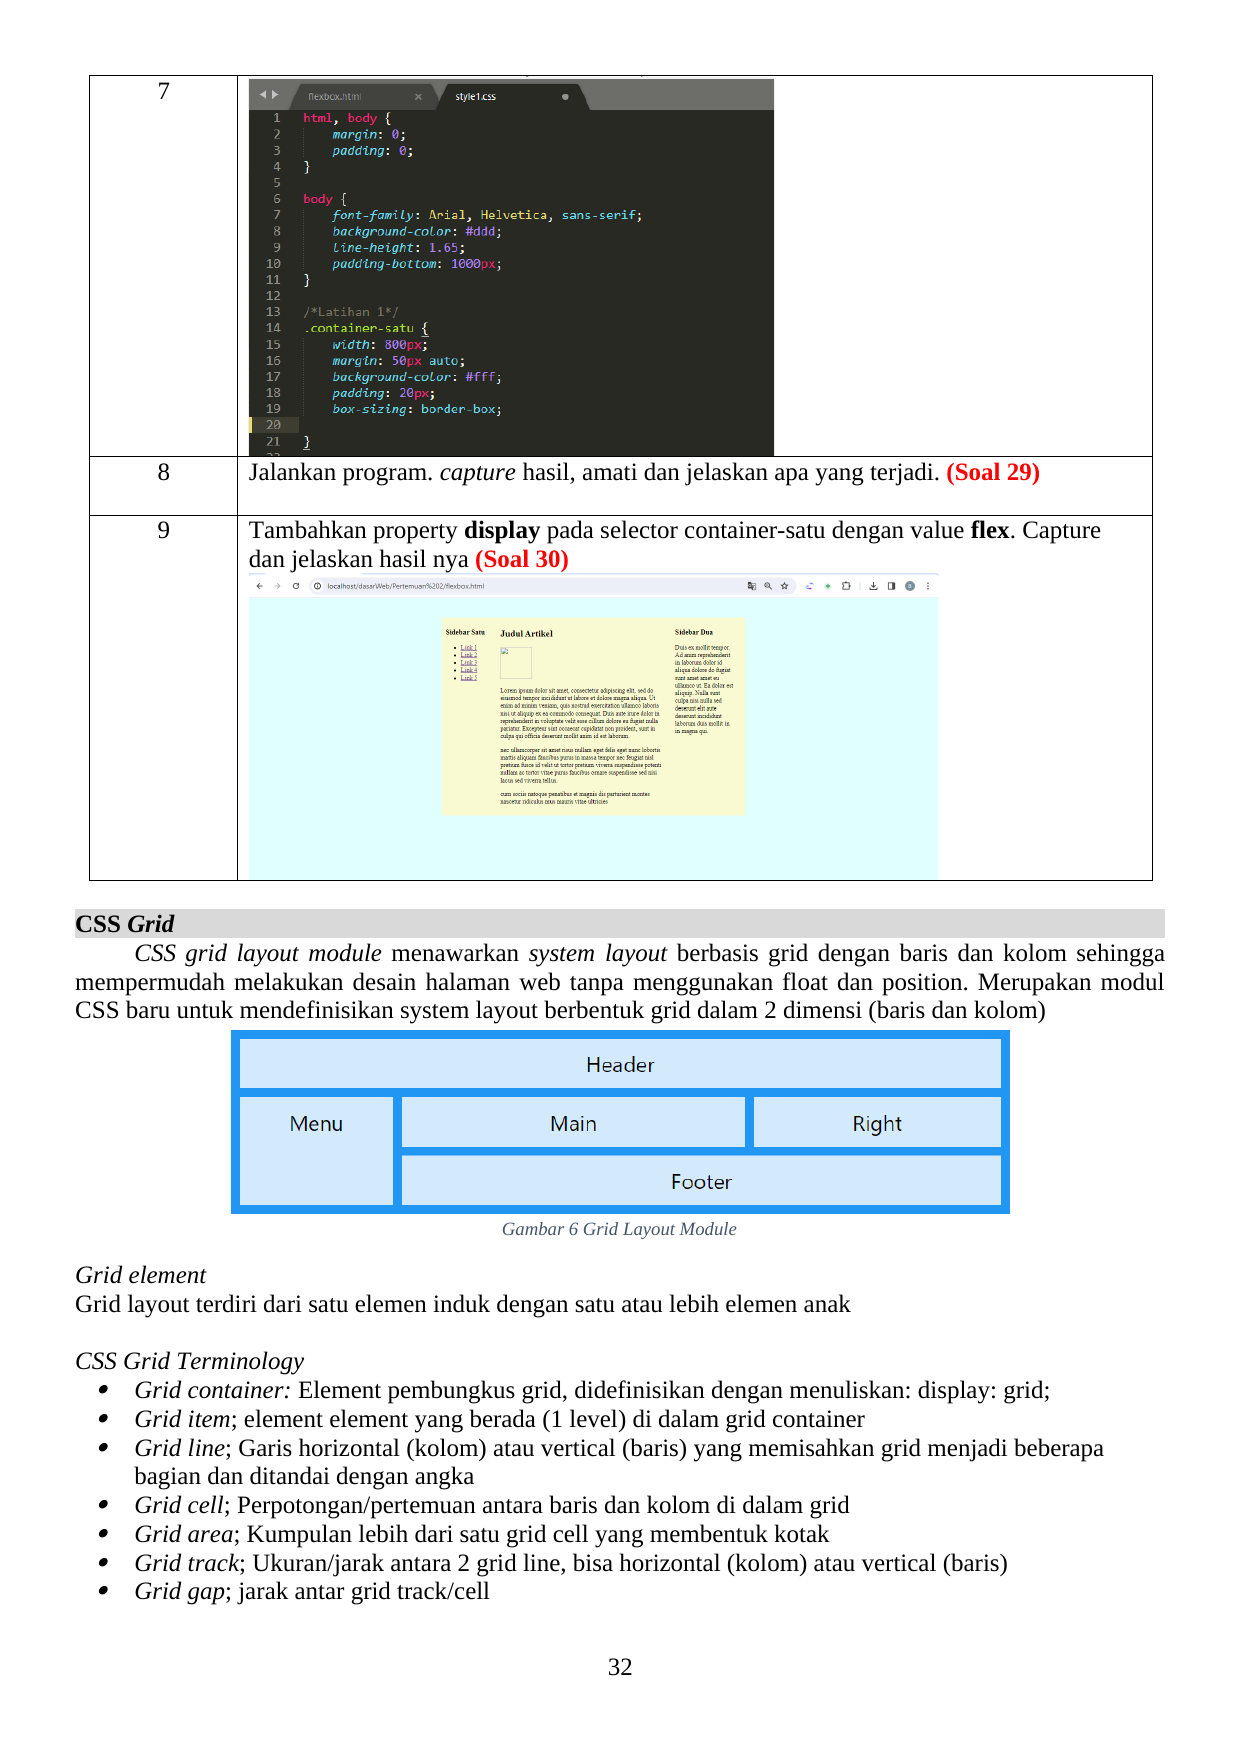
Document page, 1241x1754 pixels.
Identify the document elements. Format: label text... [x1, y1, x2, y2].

list Grid line; Garis horizontal (kolom) atau vertical (baris) yang memisahkan grid menjadi beberapa bagian dan ditandai dengan angka [97, 1433, 1165, 1490]
list Grid item; element element yang berada (1 level) di dalam grid container [97, 1404, 1165, 1433]
list Grid cell; Perpotongan/pertemuan antara baris dan kolom di dalam grid [97, 1490, 1165, 1519]
text CSS Grid [75, 909, 1165, 938]
text CSS grid layout module menawarkan system layout berbasis grid dengan baris dan kolom sehingga mempermudah melakukan desain halaman web tanpa menggunakan float dan position. Merupakan modul CSS baru untuk mendefinisikan system layout berbentuk grid dalam 2 dimensi (baris dan kolom) [75, 938, 1165, 1024]
list Grid area; Kumpulan lebih dari satu grid cell yang membentuk kotak [97, 1519, 1165, 1548]
table_cell Jalankan program. capture hasil, amati dan jelaskan apa yang terjadi. (Soal 29) [238, 457, 1152, 514]
table_cell Tambahkan property display pada selector container-satu dengan value flex. Capture dan jelaskan hasil nya (Soal 30) [238, 516, 1152, 879]
text Grid element [75, 1260, 1165, 1289]
list Grid gap; jarak antar grid track/cell [97, 1576, 1165, 1605]
table_cell 9 [90, 516, 237, 879]
table_cell 8 [90, 457, 237, 514]
table_cell 7 [90, 76, 237, 456]
list Grid container: Element pembungkus grid, didefinisikan dengan menuliskan: display: grid; [97, 1375, 1165, 1404]
text Grid layout terdiri dari satu elemen induk dengan satu atau lebih elemen anak [75, 1289, 1165, 1318]
text CSS Grid Terminology [75, 1346, 1165, 1375]
table_cell [775, 76, 1152, 456]
table_cell [238, 76, 248, 456]
picture [248, 76, 775, 456]
list Grid track; Ukuran/jarak antara 2 grid line, bisa horizontal (kolom) atau vertical (baris) [97, 1548, 1165, 1576]
picture [227, 1024, 1013, 1218]
text Gambar 6 Grid Layout Module [75, 1218, 1165, 1239]
picture [248, 573, 939, 880]
